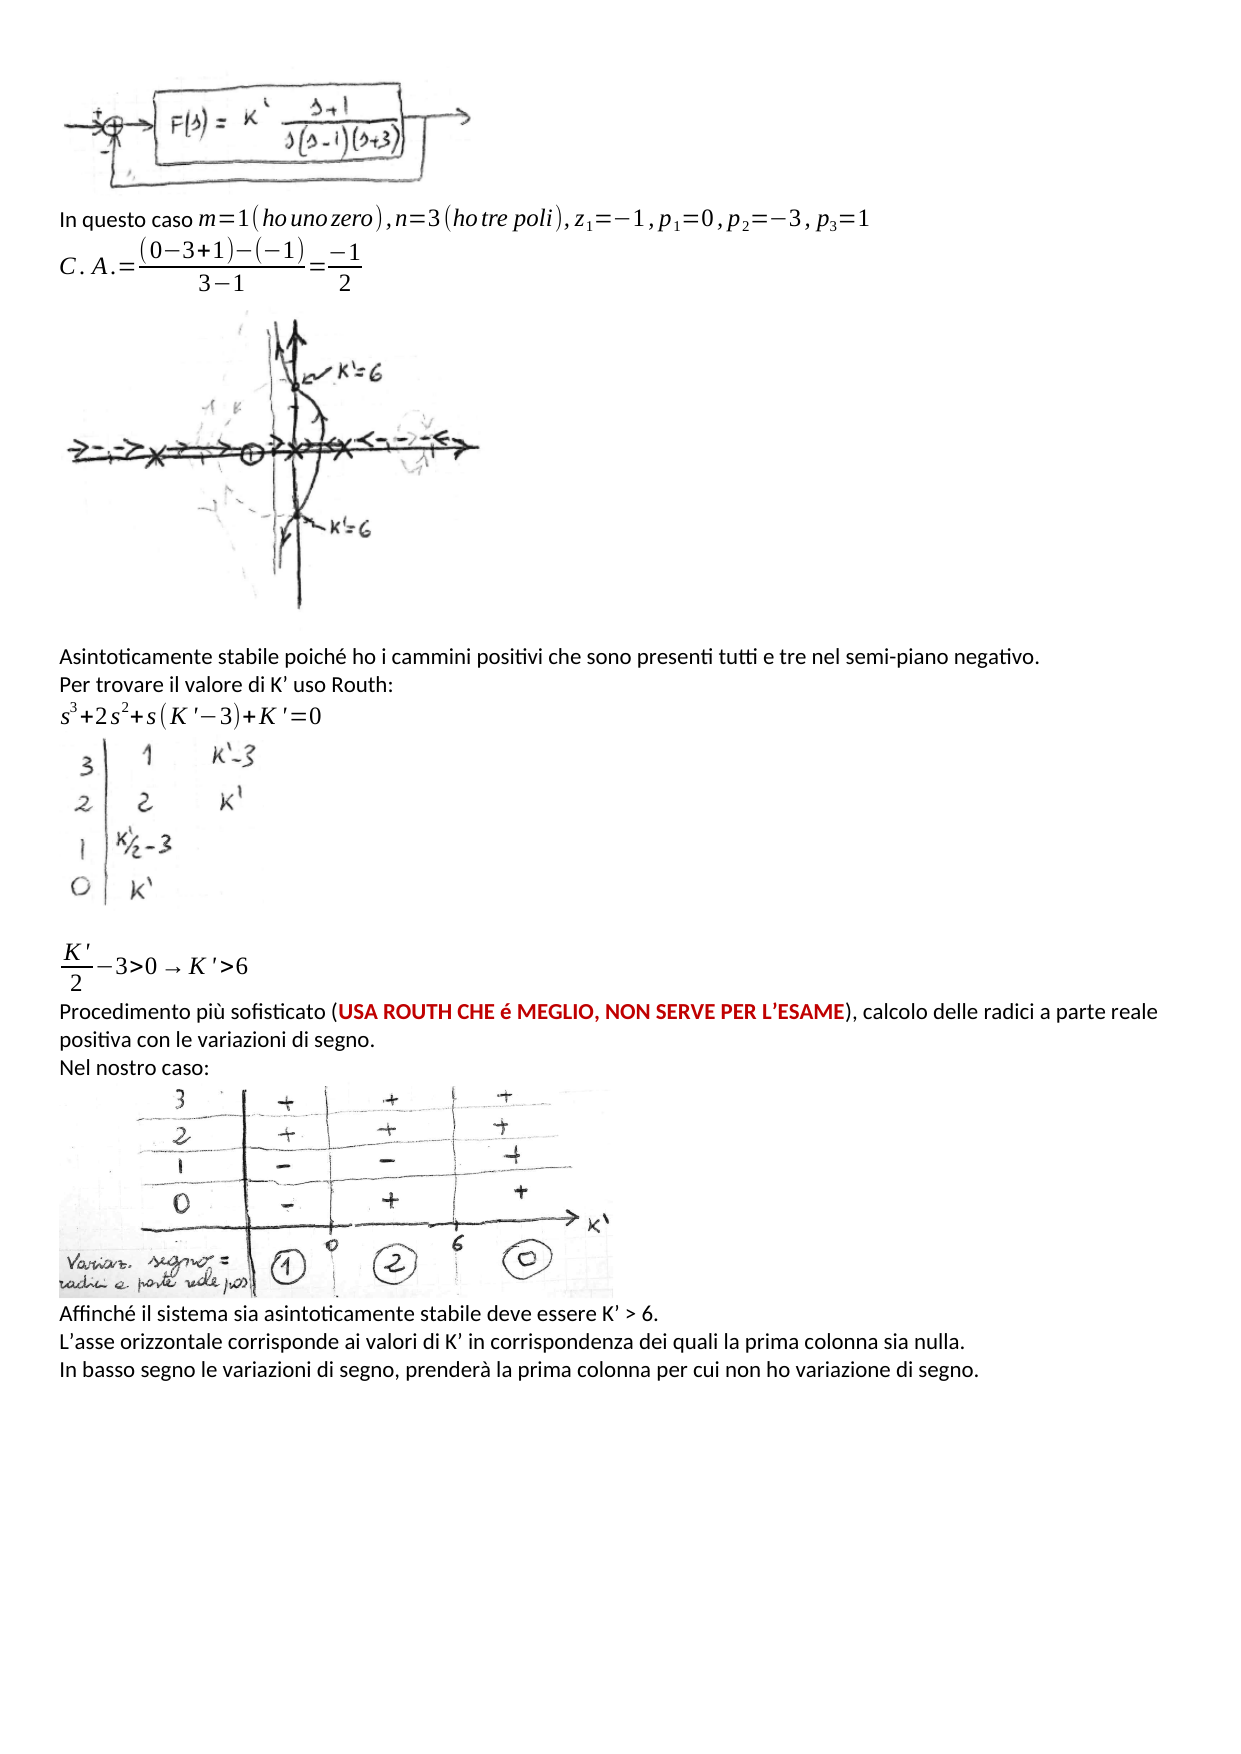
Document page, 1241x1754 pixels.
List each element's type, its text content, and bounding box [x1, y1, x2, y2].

picture [59, 59, 494, 204]
picture [59, 296, 494, 642]
text L’asse orizzontale corrisponde ai valori di K’ in corrispondenza dei quali la prima colonna sia nulla. [59, 1327, 1181, 1355]
text Asintoticamente stabile poiché ho i cammini positivi che sono presenti tutti e tre nel semi-piano negativo. [59, 642, 1181, 670]
text Procedimento più sofisticato (USA ROUTH CHE é MEGLIO, NON SERVE PER L’ESAME), calcolo delle radici a parte reale positiva con le variazioni di segno. [59, 997, 1181, 1053]
text Affinché il sistema sia asintoticamente stabile deve essere K’ > 6. [59, 1299, 1181, 1327]
picture [59, 1081, 614, 1299]
text Nel nostro caso: [59, 1053, 1181, 1081]
text In basso segno le variazioni di segno, prenderà la prima colonna per cui non ho variazione di segno. [59, 1355, 1181, 1383]
text Per trovare il valore di K’ uso Routh: [59, 670, 1181, 698]
text In questo caso [59, 203, 1181, 235]
picture [59, 731, 264, 911]
